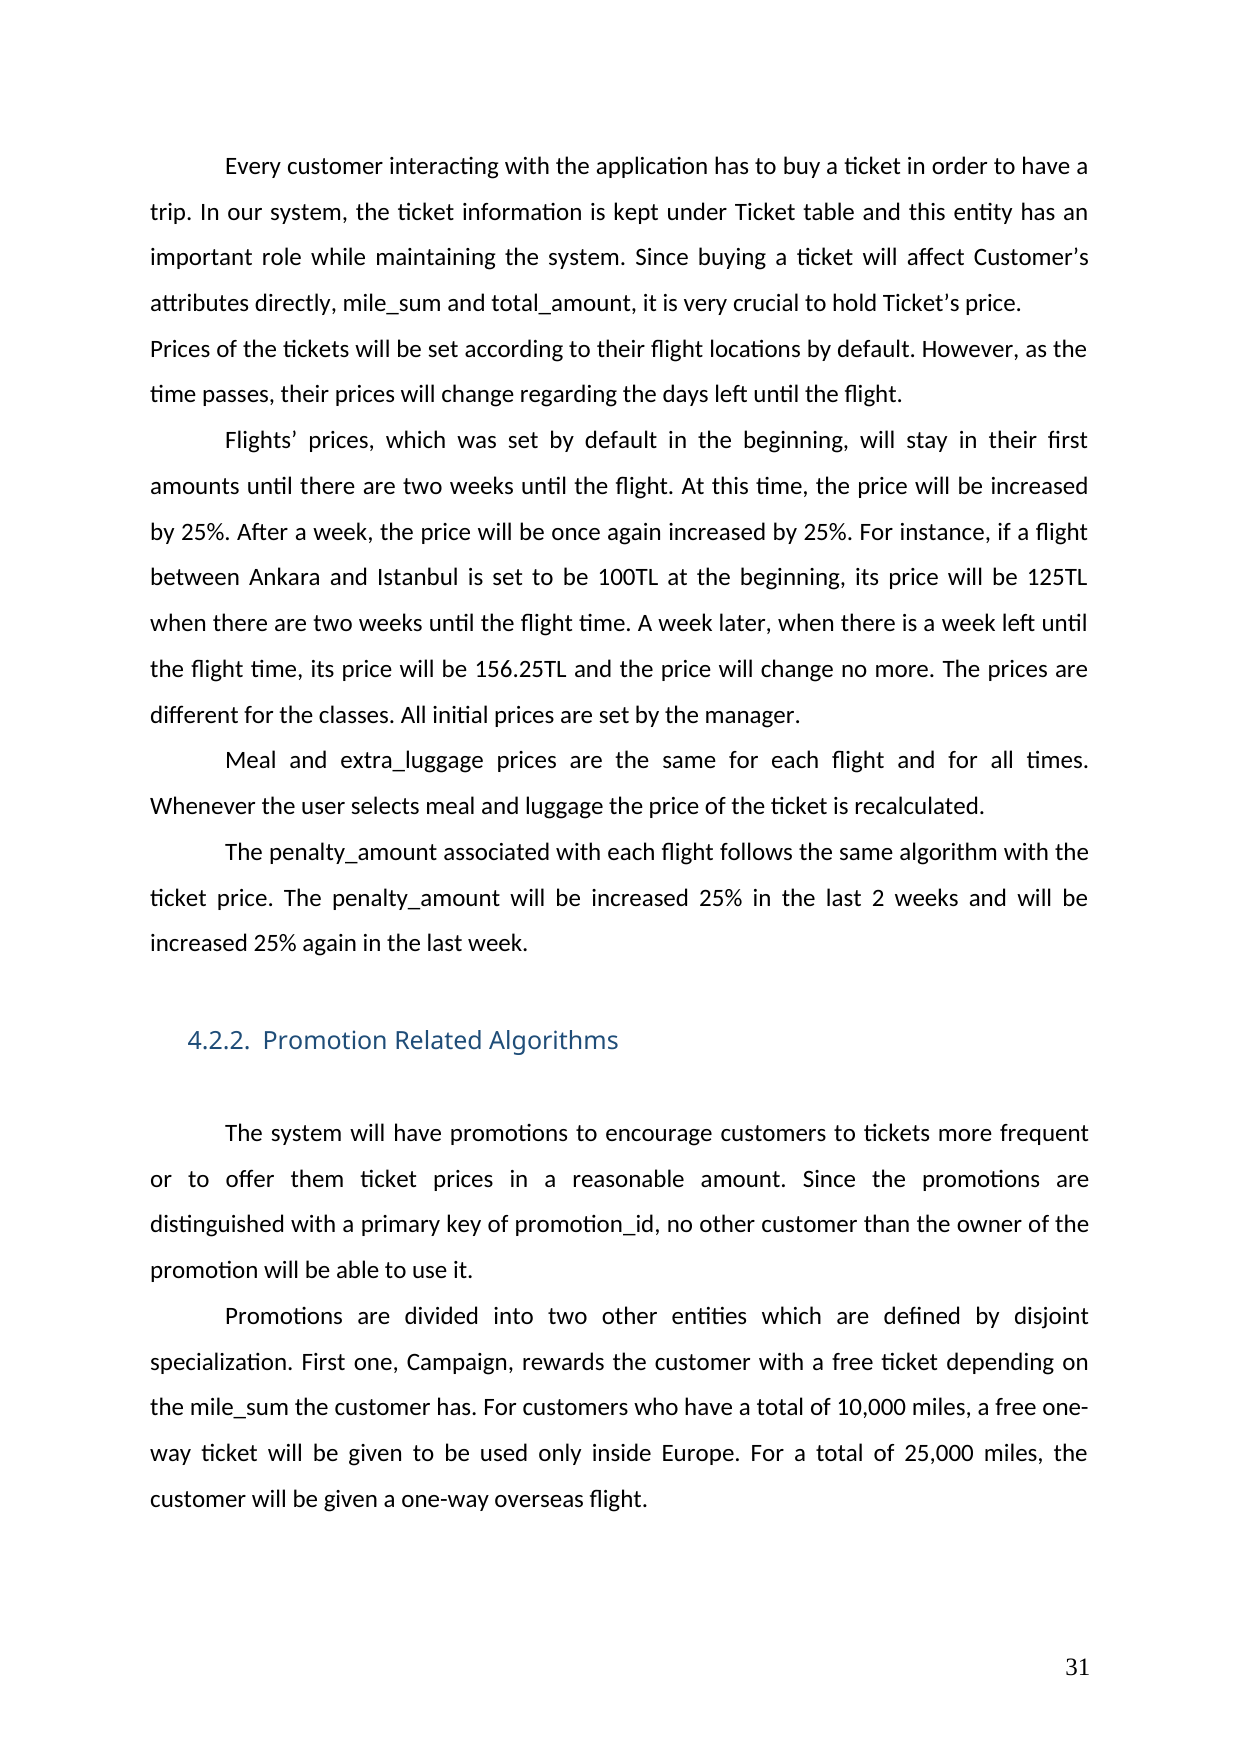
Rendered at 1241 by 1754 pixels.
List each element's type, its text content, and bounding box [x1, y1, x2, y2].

text Every customer interacting with the application has to buy a ticket in order to have a trip. In our system, the ticket information is kept under Ticket table and this entity has an important role while maintaining the system. Since buying a ticket will affect Customer’s attributes directly, mile_sum and total_amount, it is very crucial to hold Ticket’s price. [150, 150, 1090, 318]
subtitle Promotion Related Algorithms [187, 1023, 1090, 1057]
text The system will have promotions to encourage customers to tickets more frequent or to offer them ticket prices in a reasonable amount. Since the promotions are distinguished with a primary key of promotion_id, no other customer than the owner of the promotion will be able to use it. [150, 1117, 1090, 1285]
text Promotions are divided into two other entities which are defined by disjoint specialization. First one, Campaign, rewards the customer with a free ticket depending on the mile_sum the customer has. For customers who have a total of 10,000 miles, a free one-way ticket will be given to be used only inside Europe. For a total of 25,000 miles, the customer will be given a one-way overseas flight. [150, 1300, 1090, 1513]
text The penalty_amount associated with each flight follows the same algorithm with the ticket price. The penalty_amount will be increased 25% in the last 2 weeks and will be increased 25% again in the last week. [150, 836, 1090, 958]
text Meal and extra_luggage prices are the same for each flight and for all times. Whenever the user selects meal and luggage the price of the ticket is recalculated. [150, 744, 1090, 821]
text Flights’ prices, which was set by default in the beginning, will stay in their first amounts until there are two weeks until the flight. At this time, the price will be increased by 25%. After a week, the price will be once again increased by 25%. For instance, if a flight between Ankara and Istanbul is set to be 100TL at the beginning, its price will be 125TL when there are two weeks until the flight time. A week later, when there is a week left until the flight time, its price will be 156.25TL and the price will change no more. The prices are different for the classes. All initial prices are set by the manager. [150, 424, 1090, 729]
text Prices of the tickets will be set according to their flight locations by default. However, as the time passes, their prices will change regarding the days left until the flight. [150, 333, 1090, 409]
